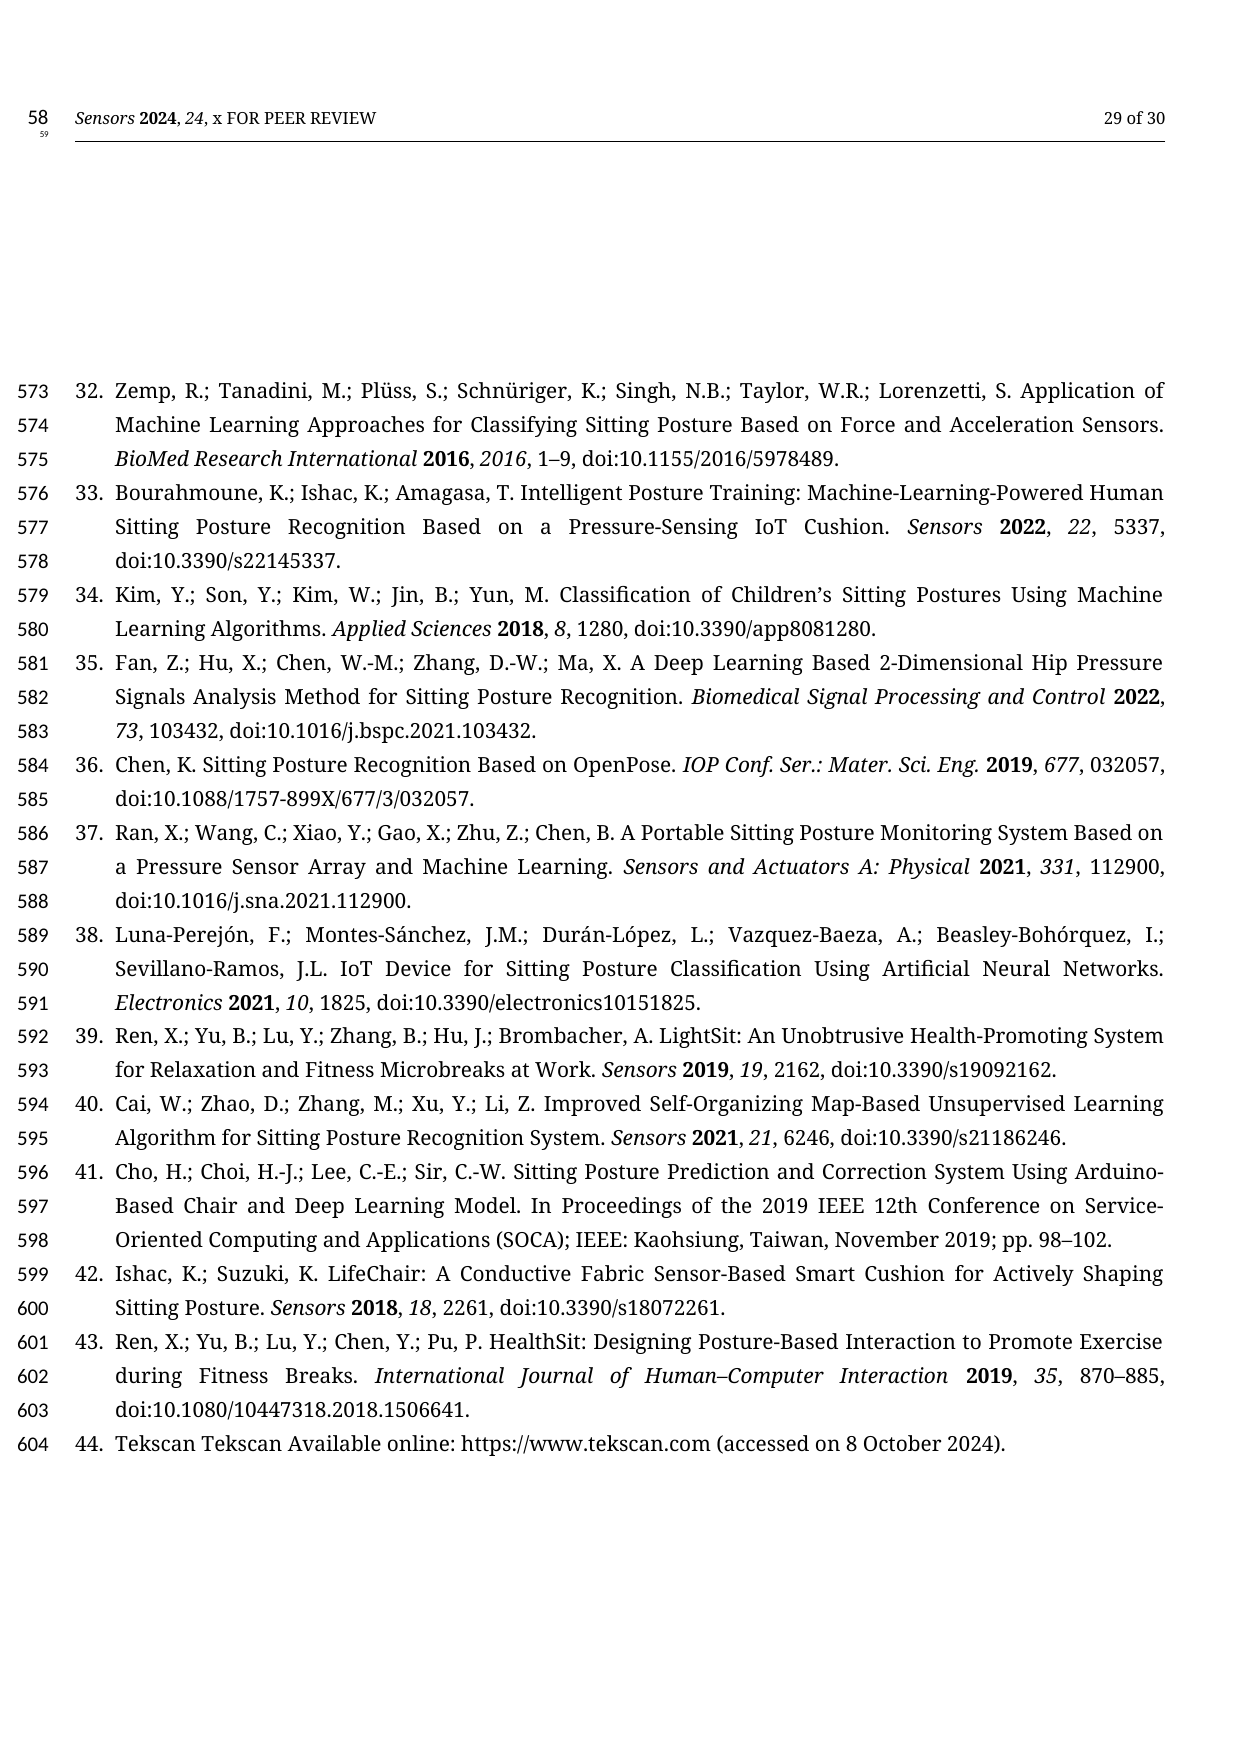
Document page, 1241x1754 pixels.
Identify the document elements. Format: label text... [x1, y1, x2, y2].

text 36. Chen, K. Sitting Posture Recognition Based on OpenPose. IOP Conf. Ser.: Mater. Sci. Eng. 2019, 677, 032057, doi:10.1088/1757-899X/677/3/032057. [75, 747, 1165, 815]
text 42. Ishac, K.; Suzuki, K. LifeChair: A Conductive Fabric Sensor-Based Smart Cushion for Actively Shaping Sitting Posture. Sensors 2018, 18, 2261, doi:10.3390/s18072261. [75, 1257, 1165, 1324]
text 44. Tekscan Tekscan Available online: https://www.tekscan.com (accessed on 8 October 2024). [75, 1426, 1165, 1460]
text 41. Cho, H.; Choi, H.-J.; Lee, C.-E.; Sir, C.-W. Sitting Posture Prediction and Correction System Using Arduino-Based Chair and Deep Learning Model. In Proceedings of the 2019 IEEE 12th Conference on Service-Oriented Computing and Applications (SOCA); IEEE: Kaohsiung, Taiwan, November 2019; pp. 98–102. [75, 1155, 1165, 1257]
text 33. Bourahmoune, K.; Ishac, K.; Amagasa, T. Intelligent Posture Training: Machine-Learning-Powered Human Sitting Posture Recognition Based on a Pressure-Sensing IoT Cushion. Sensors 2022, 22, 5337, doi:10.3390/s22145337. [75, 476, 1165, 577]
text 39. Ren, X.; Yu, B.; Lu, Y.; Zhang, B.; Hu, J.; Brombacher, A. LightSit: An Unobtrusive Health-Promoting System for Relaxation and Fitness Microbreaks at Work. Sensors 2019, 19, 2162, doi:10.3390/s19092162. [75, 1019, 1165, 1087]
text 35. Fan, Z.; Hu, X.; Chen, W.-M.; Zhang, D.-W.; Ma, X. A Deep Learning Based 2-Dimensional Hip Pressure Signals Analysis Method for Sitting Posture Recognition. Biomedical Signal Processing and Control 2022, 73, 103432, doi:10.1016/j.bspc.2021.103432. [75, 645, 1165, 747]
text 43. Ren, X.; Yu, B.; Lu, Y.; Chen, Y.; Pu, P. HealthSit: Designing Posture-Based Interaction to Promote Exercise during Fitness Breaks. International Journal of Human–Computer Interaction 2019, 35, 870–885, doi:10.1080/10447318.2018.1506641. [75, 1324, 1165, 1426]
text 34. Kim, Y.; Son, Y.; Kim, W.; Jin, B.; Yun, M. Classification of Children’s Sitting Postures Using Machine Learning Algorithms. Applied Sciences 2018, 8, 1280, doi:10.3390/app8081280. [75, 577, 1165, 645]
text 32. Zemp, R.; Tanadini, M.; Plüss, S.; Schnüriger, K.; Singh, N.B.; Taylor, W.R.; Lorenzetti, S. Application of Machine Learning Approaches for Classifying Sitting Posture Based on Force and Acceleration Sensors. BioMed Research International 2016, 2016, 1–9, doi:10.1155/2016/5978489. [75, 374, 1165, 476]
text 40. Cai, W.; Zhao, D.; Zhang, M.; Xu, Y.; Li, Z. Improved Self-Organizing Map-Based Unsupervised Learning Algorithm for Sitting Posture Recognition System. Sensors 2021, 21, 6246, doi:10.3390/s21186246. [75, 1087, 1165, 1155]
text 37. Ran, X.; Wang, C.; Xiao, Y.; Gao, X.; Zhu, Z.; Chen, B. A Portable Sitting Posture Monitoring System Based on a Pressure Sensor Array and Machine Learning. Sensors and Actuators A: Physical 2021, 331, 112900, doi:10.1016/j.sna.2021.112900. [75, 815, 1165, 917]
text 38. Luna-Perejón, F.; Montes-Sánchez, J.M.; Durán-López, L.; Vazquez-Baeza, A.; Beasley-Bohórquez, I.; Sevillano-Ramos, J.L. IoT Device for Sitting Posture Classification Using Artificial Neural Networks. Electronics 2021, 10, 1825, doi:10.3390/electronics10151825. [75, 917, 1165, 1019]
